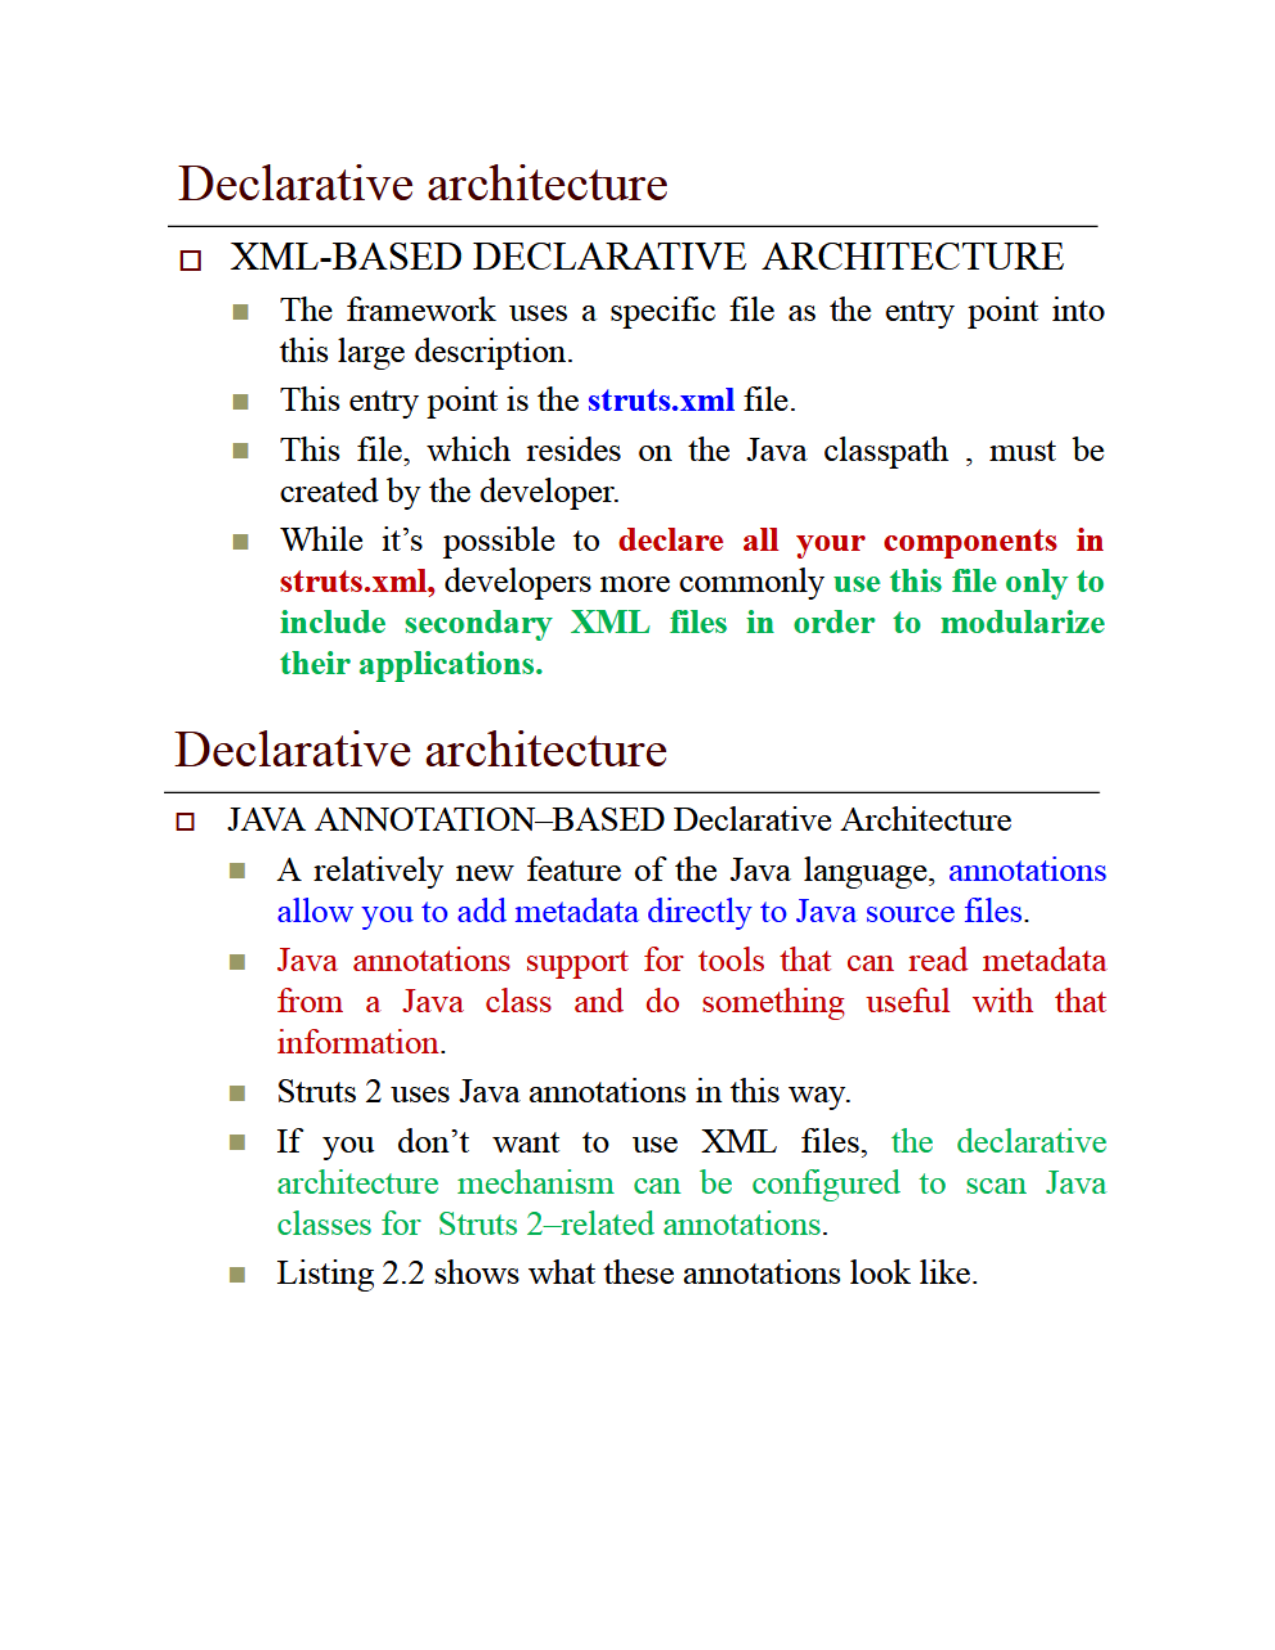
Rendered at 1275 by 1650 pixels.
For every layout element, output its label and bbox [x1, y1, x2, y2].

picture [150, 706, 1125, 1302]
picture [150, 150, 1124, 682]
